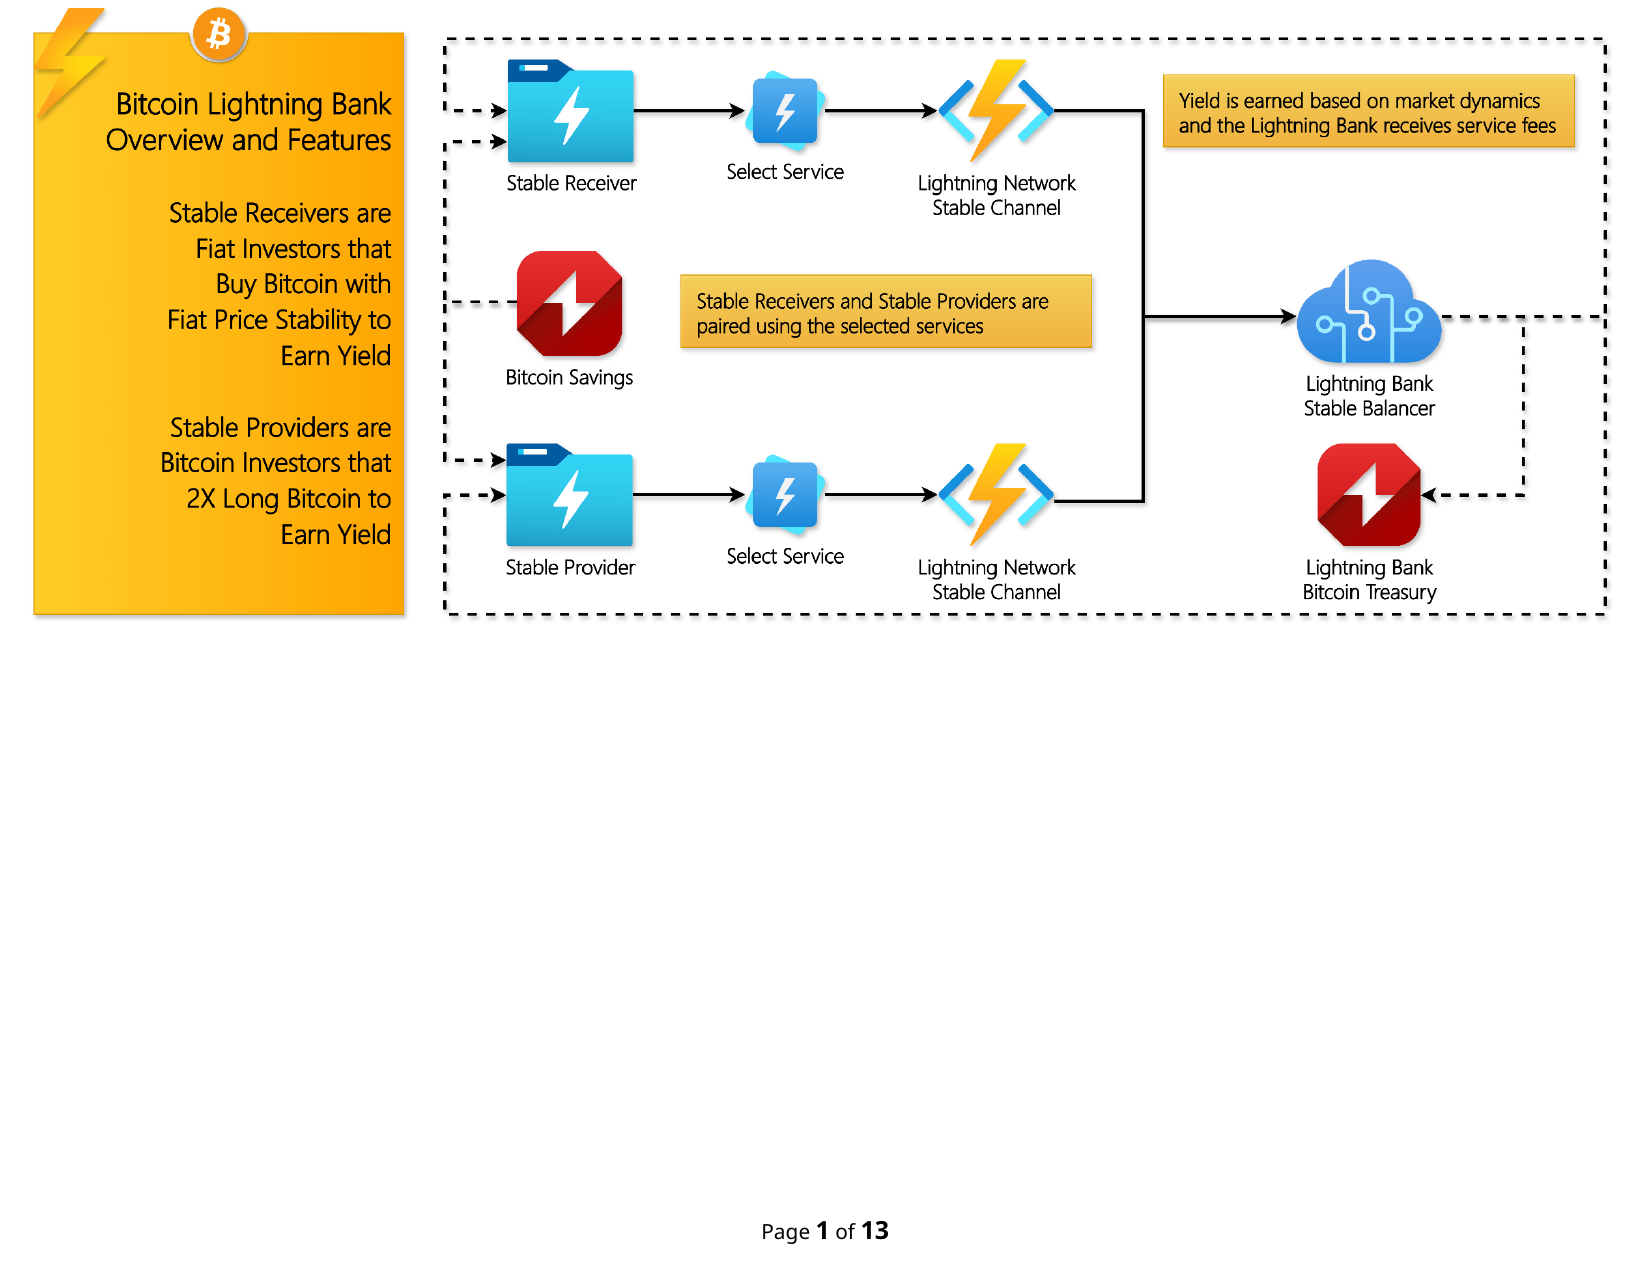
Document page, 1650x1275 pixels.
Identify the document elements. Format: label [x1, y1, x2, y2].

picture [29, 3, 1621, 631]
